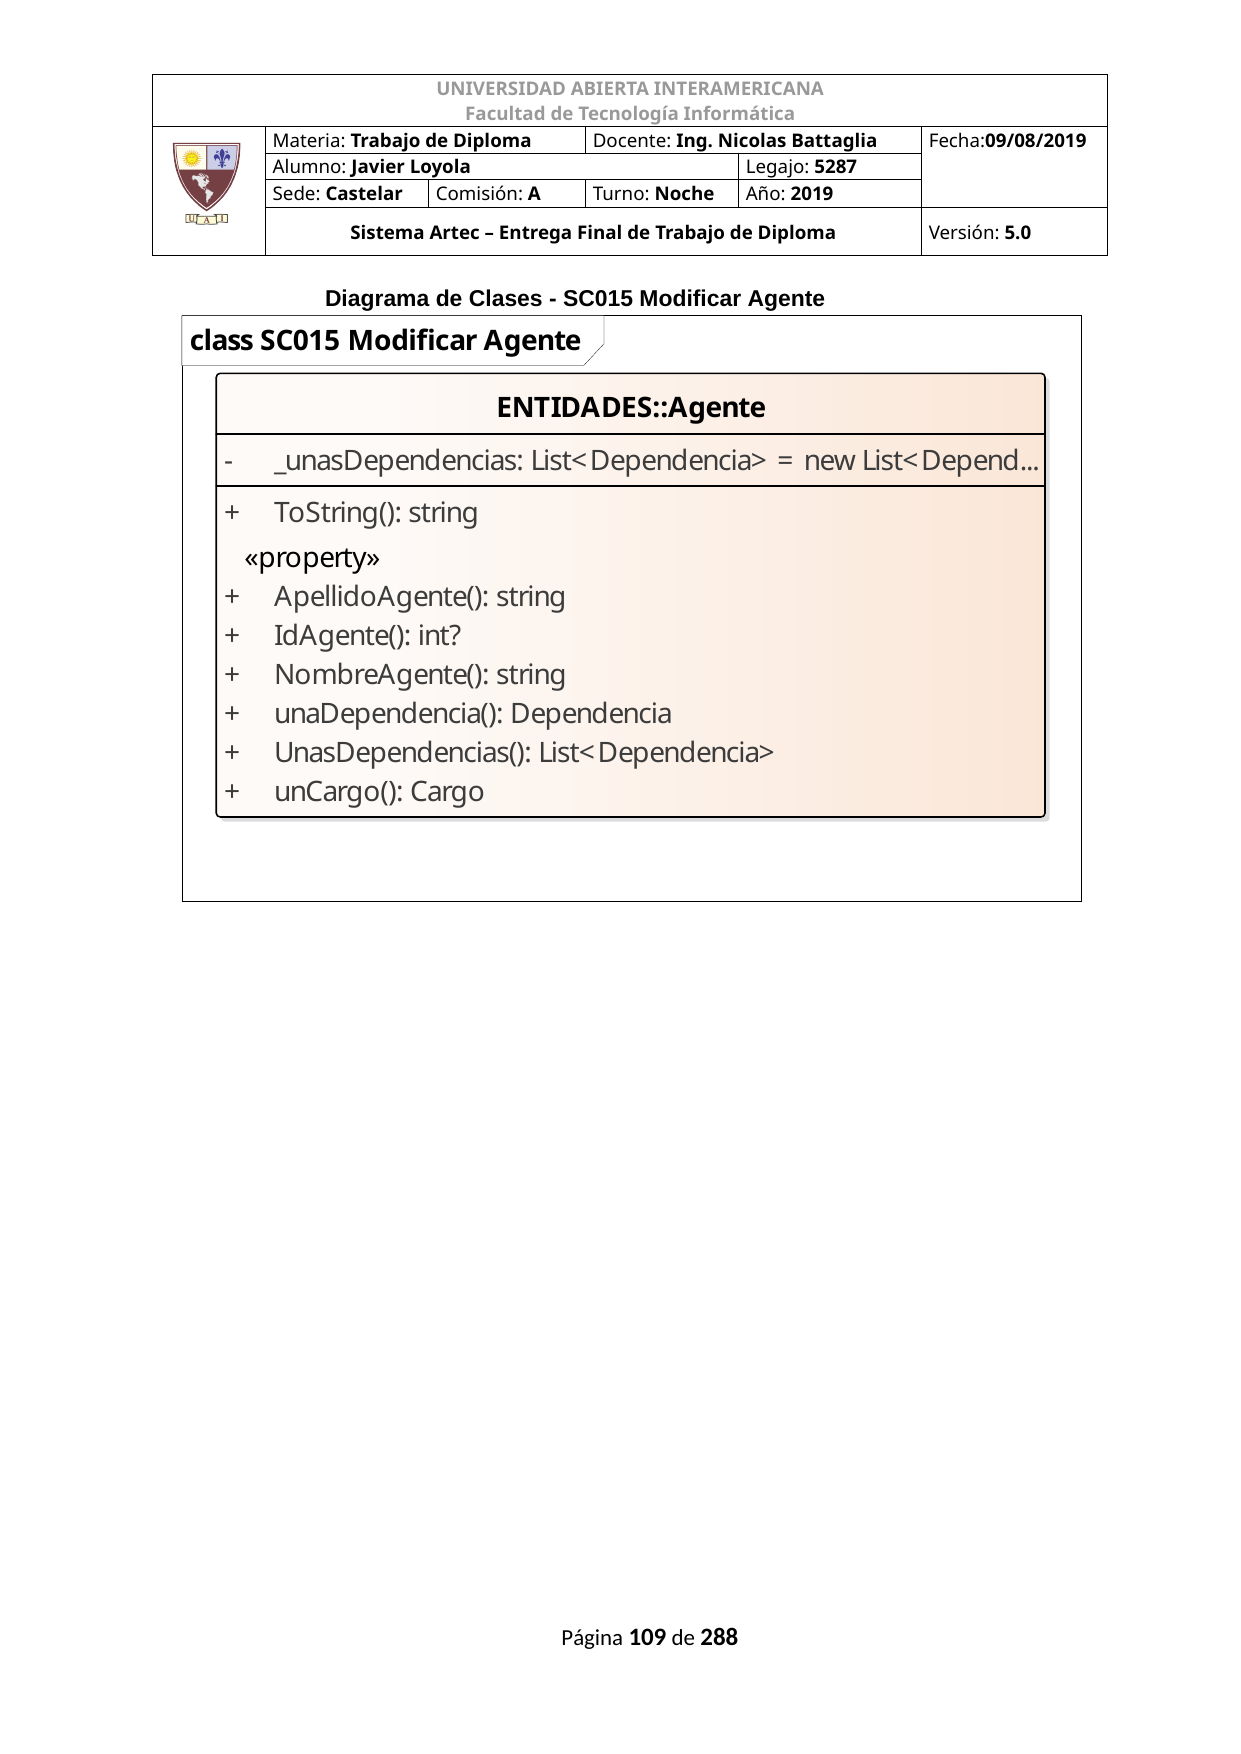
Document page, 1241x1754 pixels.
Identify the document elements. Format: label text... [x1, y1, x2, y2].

picture [157, 136, 257, 228]
text Diagrama de Clases - SC015 Modificar Agente [325, 284, 1122, 311]
